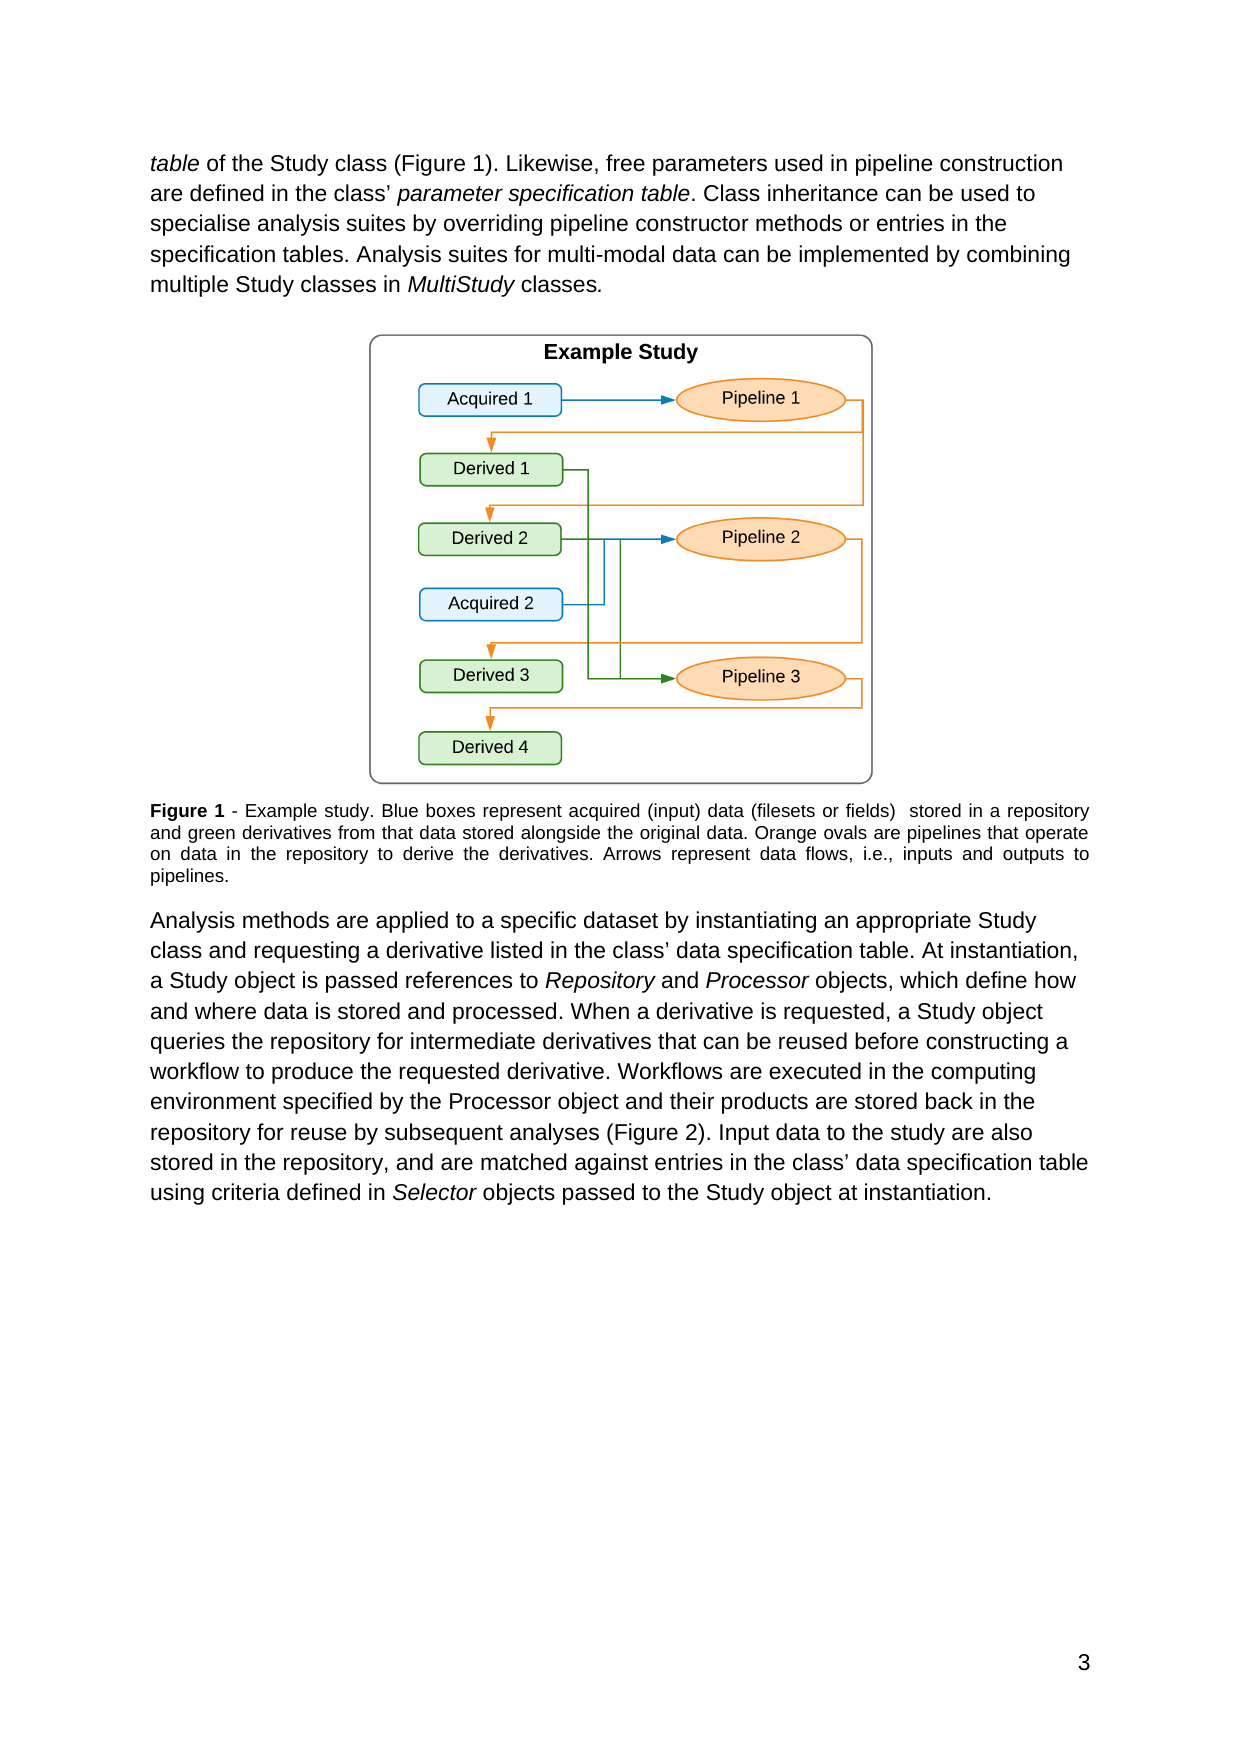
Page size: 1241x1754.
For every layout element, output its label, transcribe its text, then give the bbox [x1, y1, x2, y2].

picture [353, 321, 887, 796]
text Figure 1 - Example study. Blue boxes represent acquired (input) data (filesets or fields) stored in a repository and green derivatives from that data stored alongside the original data. Orange ovals are pipelines that operate on data in the repository to derive the derivatives. Arrows represent data flows, i.e., inputs and outputs to pipelines. [150, 800, 1090, 886]
text Analysis methods are applied to a specific dataset by instantiating an appropriate Study class and requesting a derivative listed in the class’ data specification table. At instantiation, a Study object is passed references to Repository and Processor objects, which define how and where data is stored and processed. When a derivative is requested, a Study object queries the repository for intermediate derivatives that can be reused before constructing a workflow to produce the requested derivative. Workflows are executed in the computing environment specified by the Processor object and their products are stored back in the repository for reuse by subsequent analyses (Figure 2). Input data to the study are also stored in the repository, and are matched against entries in the class’ data specification table using criteria defined in Selector objects passed to the Study object at instantiation. [150, 907, 1090, 1205]
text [150, 150, 1090, 297]
